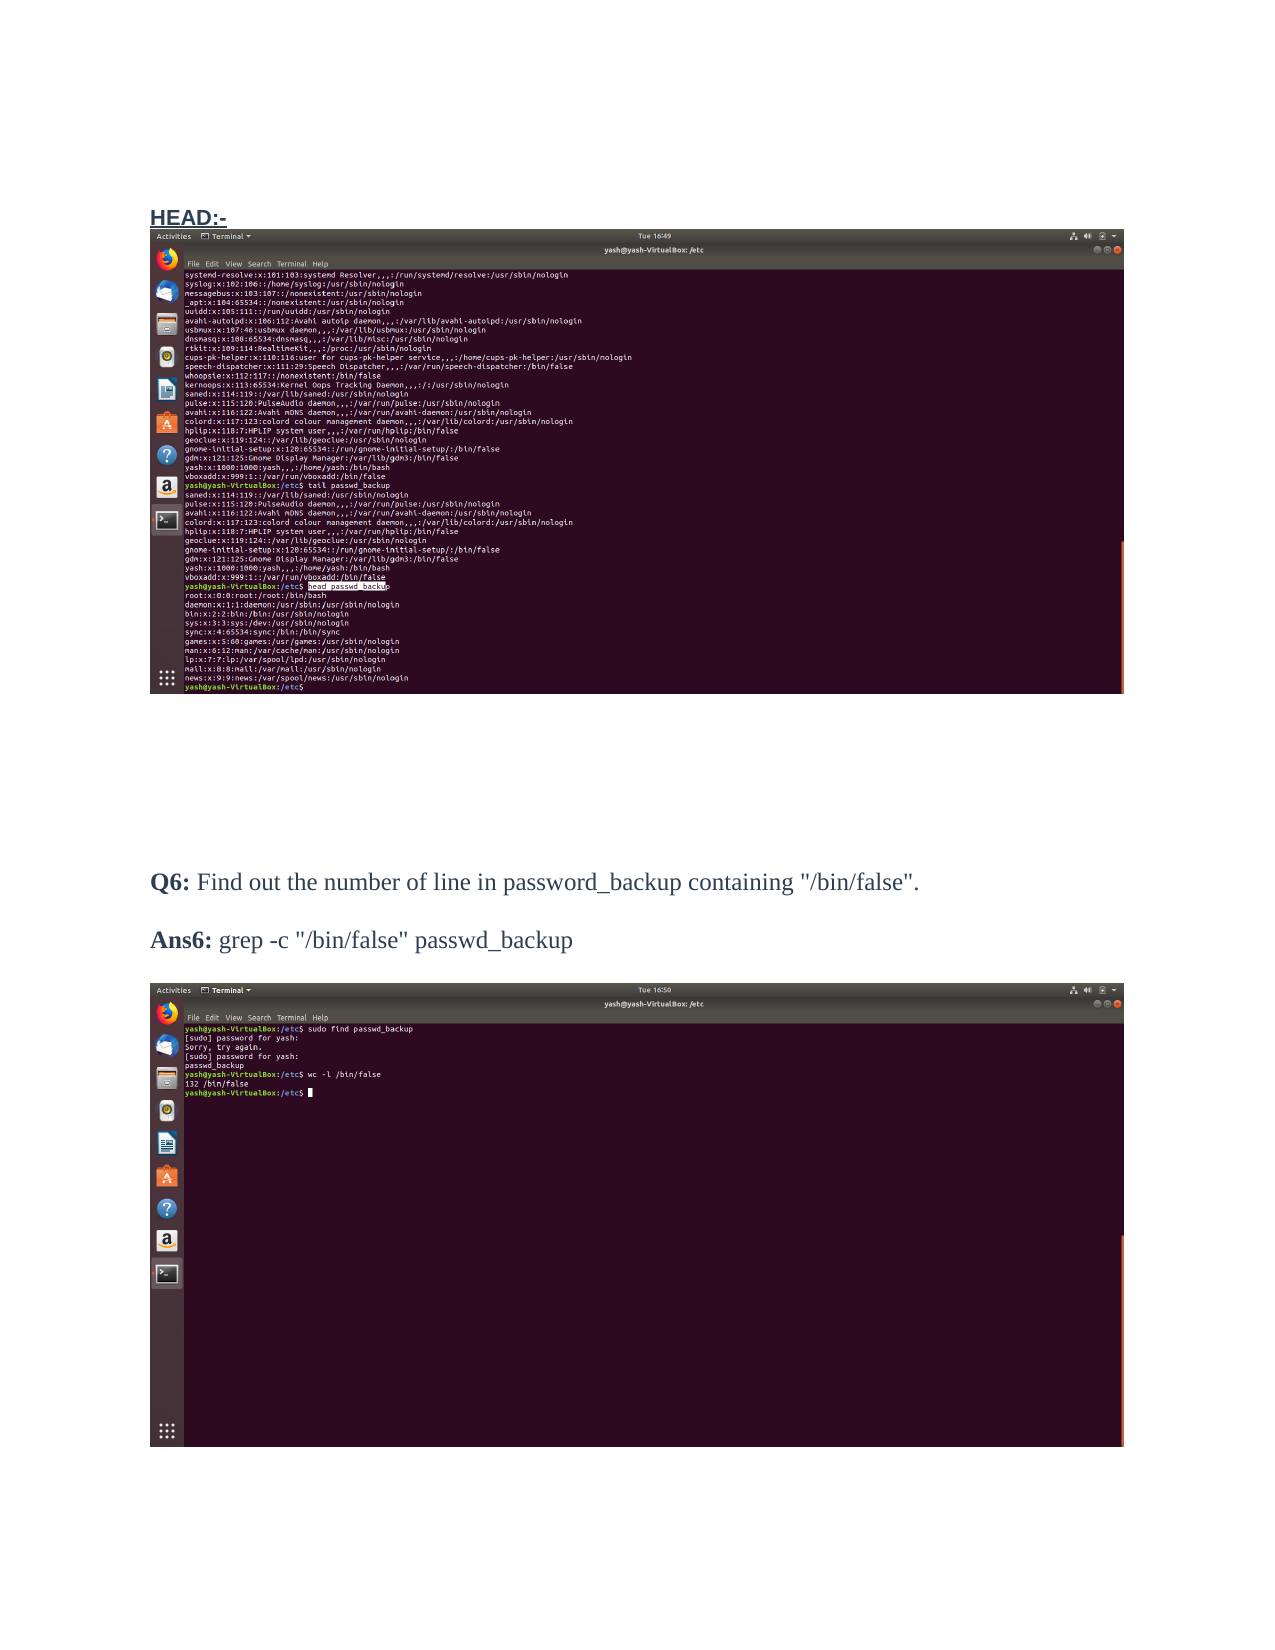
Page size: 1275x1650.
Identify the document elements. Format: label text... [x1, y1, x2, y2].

picture [150, 229, 1124, 694]
text Q6: Find out the number of line in password_backup containing "/bin/false". [150, 867, 1125, 896]
picture [150, 983, 1124, 1447]
text Ans6: grep -c "/bin/false" passwd_backup [150, 925, 1125, 954]
